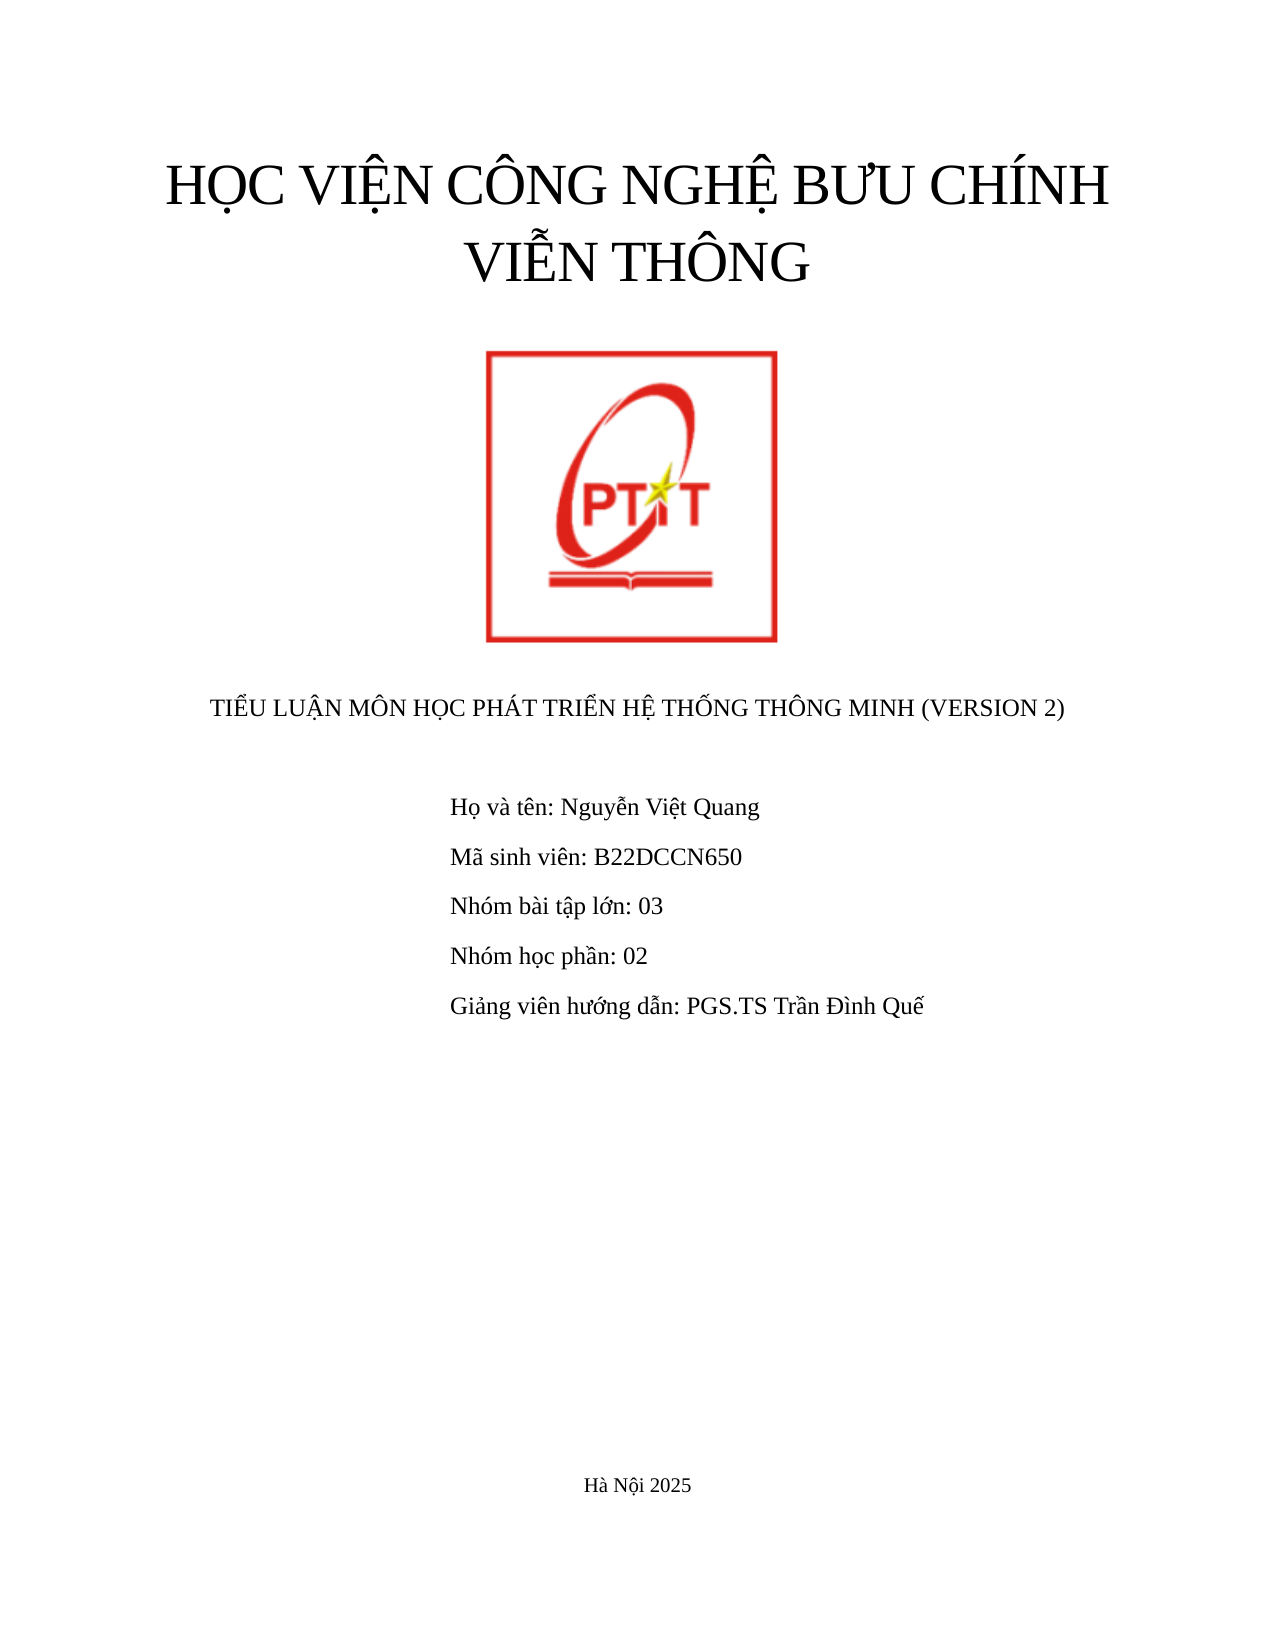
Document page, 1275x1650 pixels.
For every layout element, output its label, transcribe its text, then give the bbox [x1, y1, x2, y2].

text TIỂU LUẬN MÔN HỌC PHÁT TRIỂN HỆ THỐNG THÔNG MINH (VERSION 2) [150, 693, 1125, 721]
text Nhóm bài tập lớn: 03 [450, 891, 1125, 920]
text Nhóm học phần: 02 [450, 941, 1125, 970]
text HỌC VIỆN CÔNG NGHỆ BƯU CHÍNH VIỄN THÔNG [150, 150, 1125, 294]
text Hà Nội 2025 [150, 1472, 1125, 1497]
picture [477, 320, 798, 671]
text Mã sinh viên: B22DCCN650 [450, 842, 1125, 870]
text Họ và tên: Nguyễn Việt Quang [450, 792, 1125, 821]
text Giảng viên hướng dẫn: PGS.TS Trần Đình Quế [450, 991, 1125, 1019]
